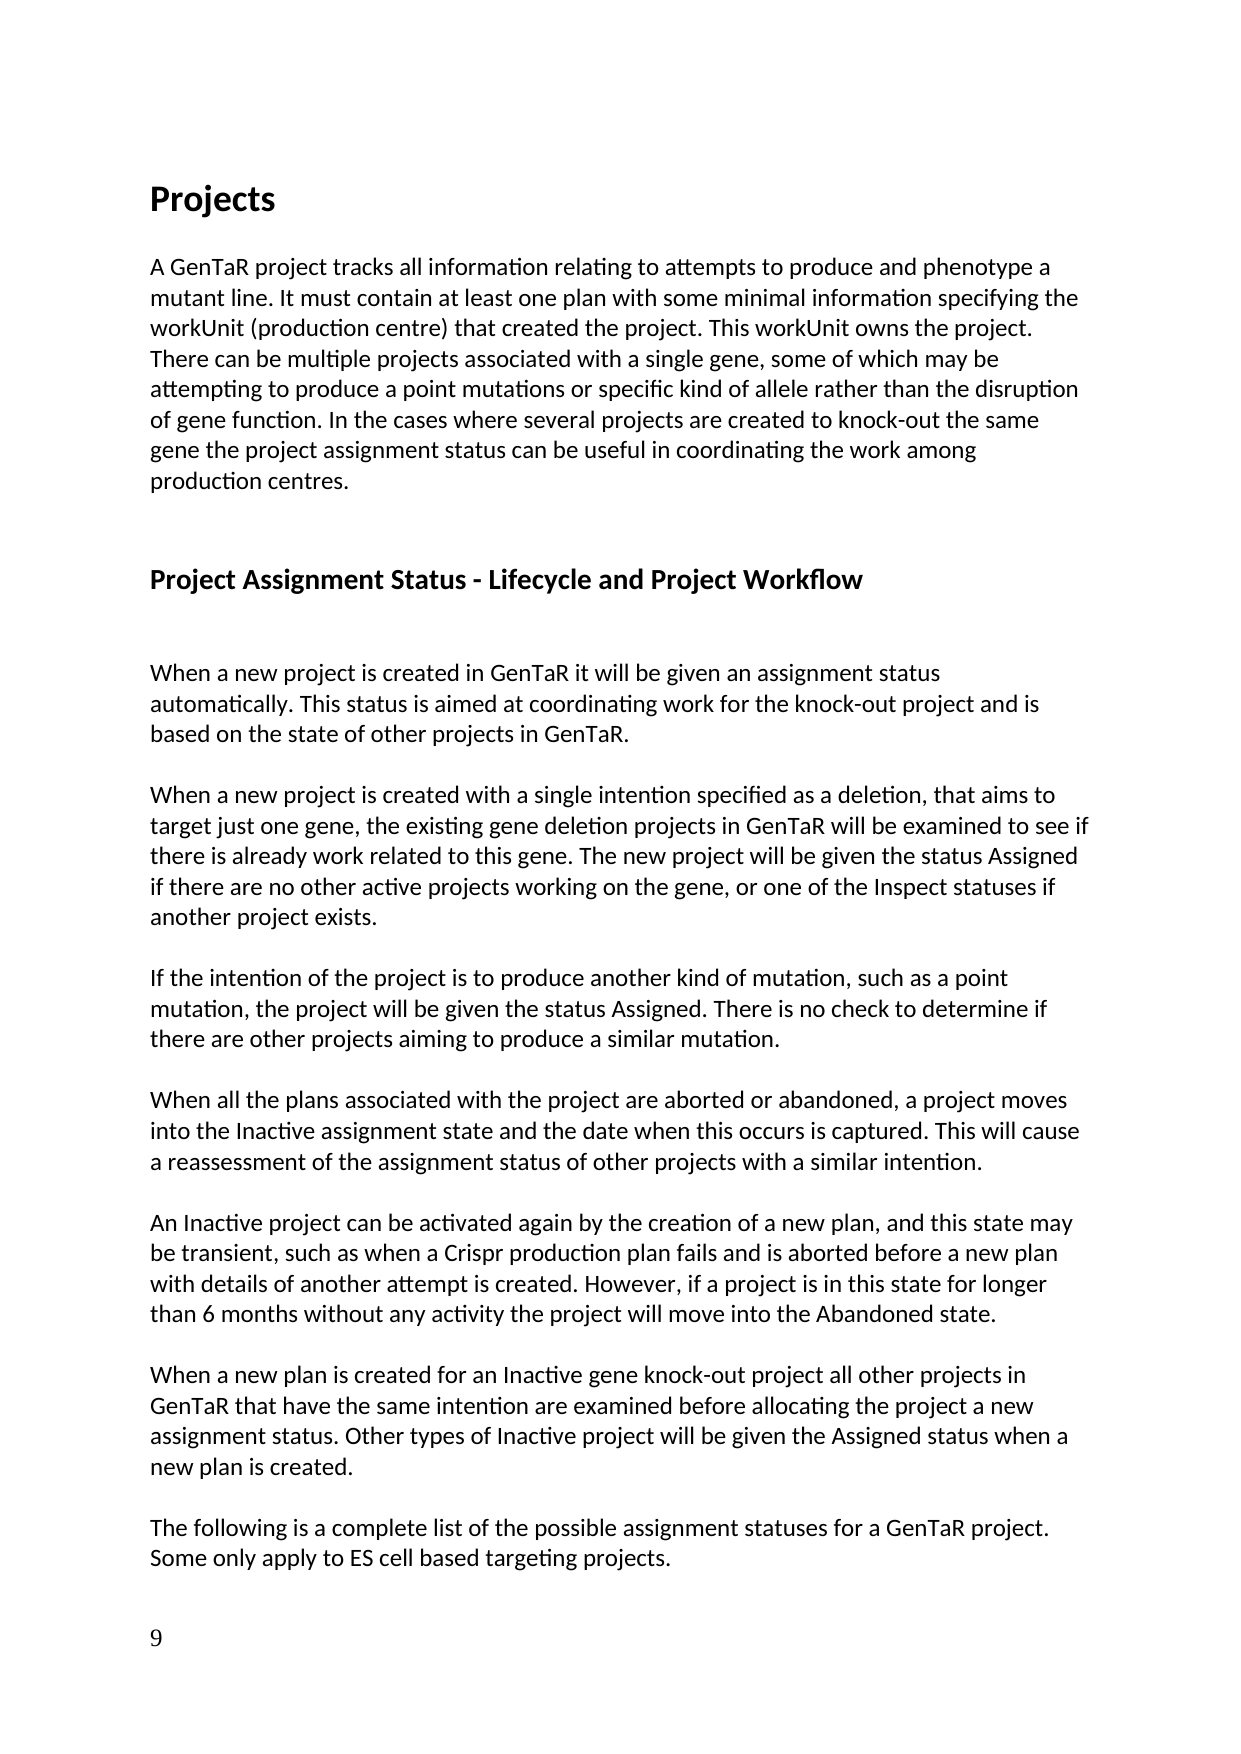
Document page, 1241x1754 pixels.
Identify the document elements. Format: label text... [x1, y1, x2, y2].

text When all the plans associated with the project are aborted or abandoned, a project moves into the Inactive assignment state and the date when this occurs is captured. This will cause a reassessment of the assignment status of other projects with a similar intention. [150, 1085, 1090, 1176]
text Projects [150, 175, 1090, 221]
text When a new project is created in GenTaR it will be given an assignment status automatically. This status is aimed at coordinating work for the knock-out project and is based on the state of other projects in GenTaR. [150, 657, 1090, 749]
text When a new plan is created for an Inactive gene knock-out project all other projects in GenTaR that have the same intention are examined before allocating the project a new assignment status. Other types of Inactive project will be given the Assigned status when a new plan is created. [150, 1359, 1090, 1481]
text When a new project is created with a single intention specified as a deletion, that aims to target just one gene, the existing gene deletion projects in GenTaR will be examined to see if there is already work related to this gene. The new project will be given the status Assigned if there are no other active projects working on the gene, or one of the Inspect statuses if another project exists. [150, 779, 1090, 932]
text If the intention of the project is to produce another kind of mutation, such as a point mutation, the project will be given the status Assigned. There is no check to determine if there are other projects aiming to produce a similar mutation. [150, 963, 1090, 1054]
text The following is a complete list of the possible assignment statuses for a GenTaR project. Some only apply to ES cell based targeting projects. [150, 1512, 1090, 1573]
text An Inactive project can be activated again by the creation of a new plan, and this state may be transient, such as when a Crispr production plan fails and is aborted before a new plan with details of another attempt is created. However, if a project is in this state for longer than 6 months without any activity the project will move into the Abandoned state. [150, 1207, 1090, 1329]
text Project Assignment Status - Lifecycle and Project Workflow [150, 561, 1090, 596]
text A GenTaR project tracks all information relating to attempts to produce and phenotype a mutant line. It must contain at least one plan with some minimal information specifying the workUnit (production centre) that created the project. This workUnit owns the project. There can be multiple projects associated with a single gene, some of which may be attempting to produce a point mutations or specific kind of allele rather than the disruption of gene function. In the cases where several projects are created to knock-out the same gene the project assignment status can be useful in coordinating the work among production centres. [150, 251, 1090, 496]
